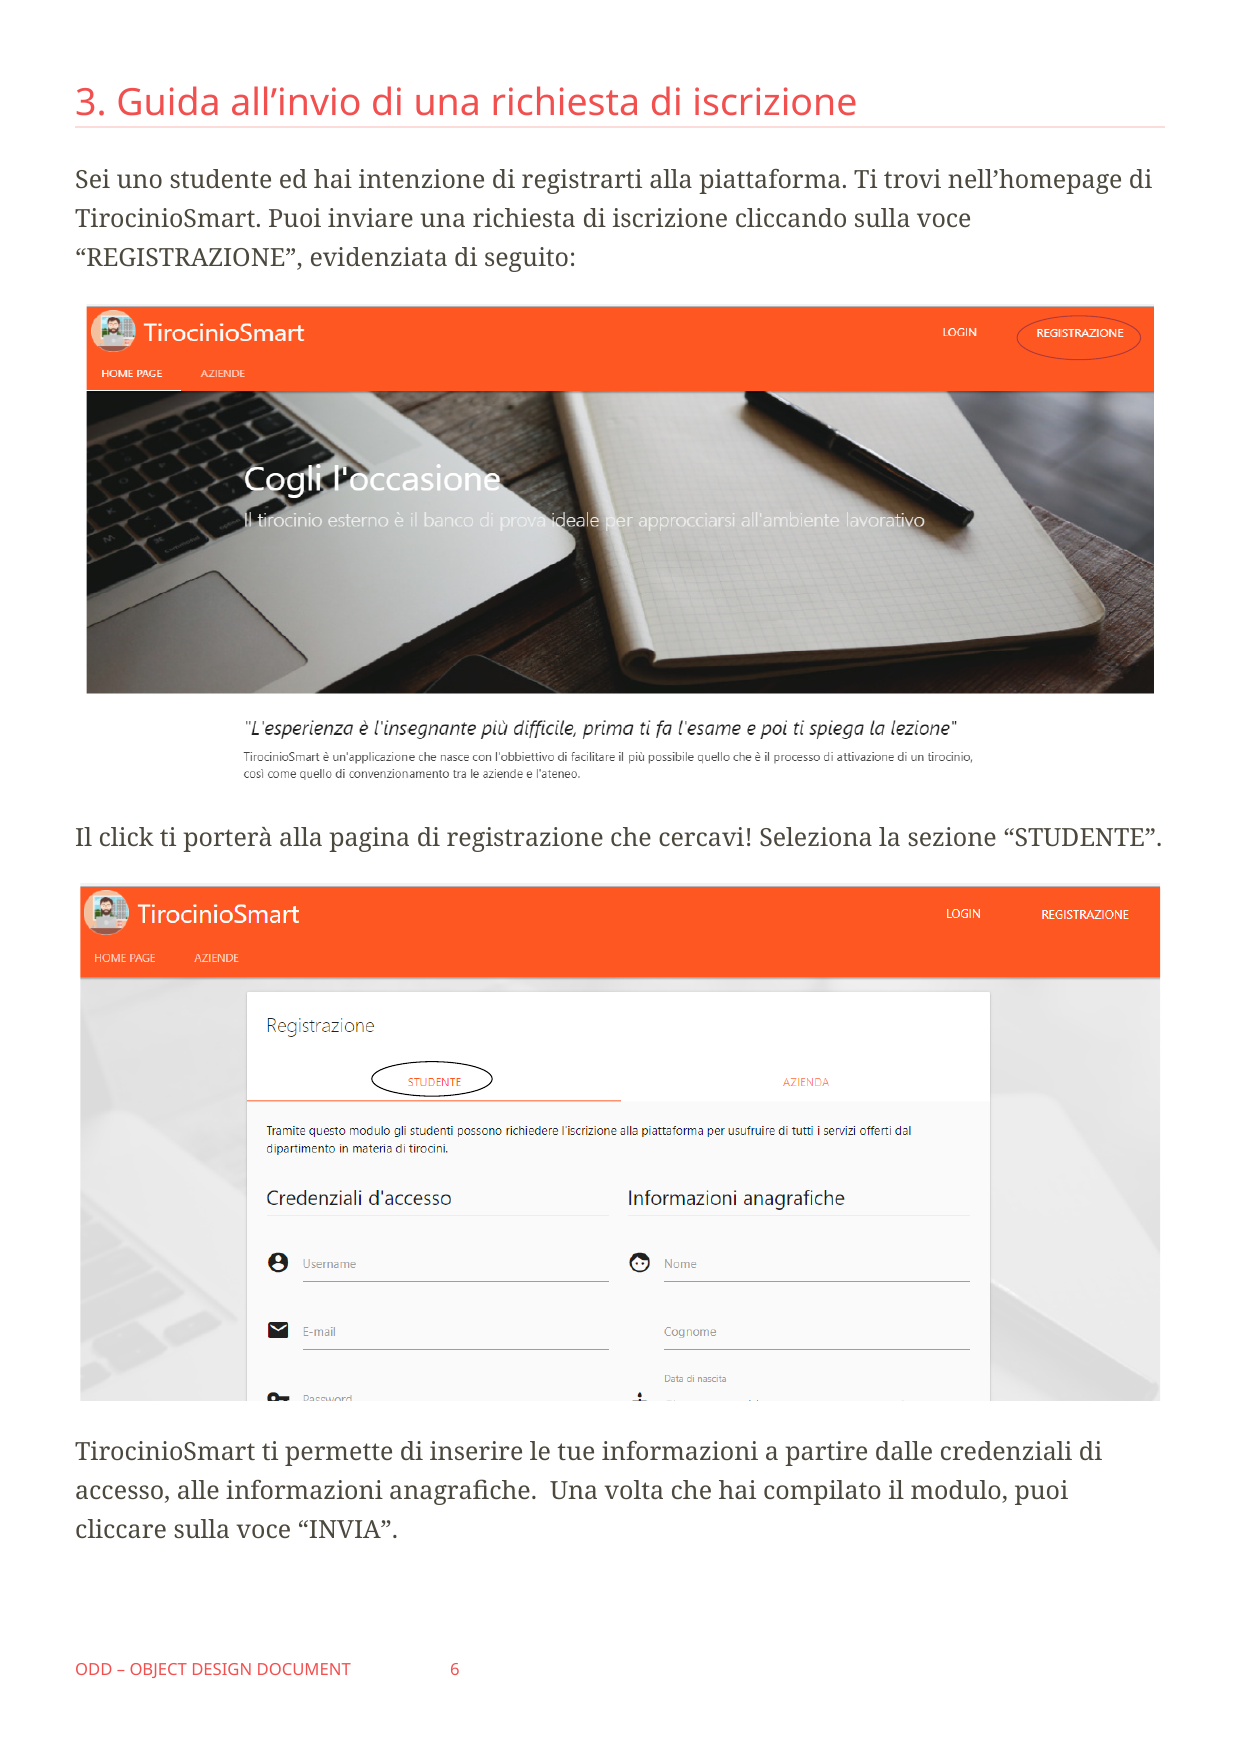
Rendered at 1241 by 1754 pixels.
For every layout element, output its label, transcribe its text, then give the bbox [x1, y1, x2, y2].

text Sei uno studente ed hai intenzione di registrarti alla piattaforma. Ti trovi nell’homepage di TirocinioSmart. Puoi inviare una richiesta di iscrizione cliccando sulla voce “REGISTRAZIONE”, evidenziata di seguito: [75, 162, 1165, 274]
text Il click ti porterà alla pagina di registrazione che cercavi! Seleziona la sezione “STUDENTE”. [75, 820, 1165, 854]
text 3. Guida all’invio di una richiesta di iscrizione [75, 75, 1165, 126]
picture [80, 883, 1161, 1401]
picture [86, 304, 1154, 787]
text TirocinioSmart ti permette di inserire le tue informazioni a partire dalle credenziali di accesso, alle informazioni anagrafiche. Una volta che hai compilato il modulo, puoi cliccare sulla voce “INVIA”. [75, 1434, 1165, 1546]
